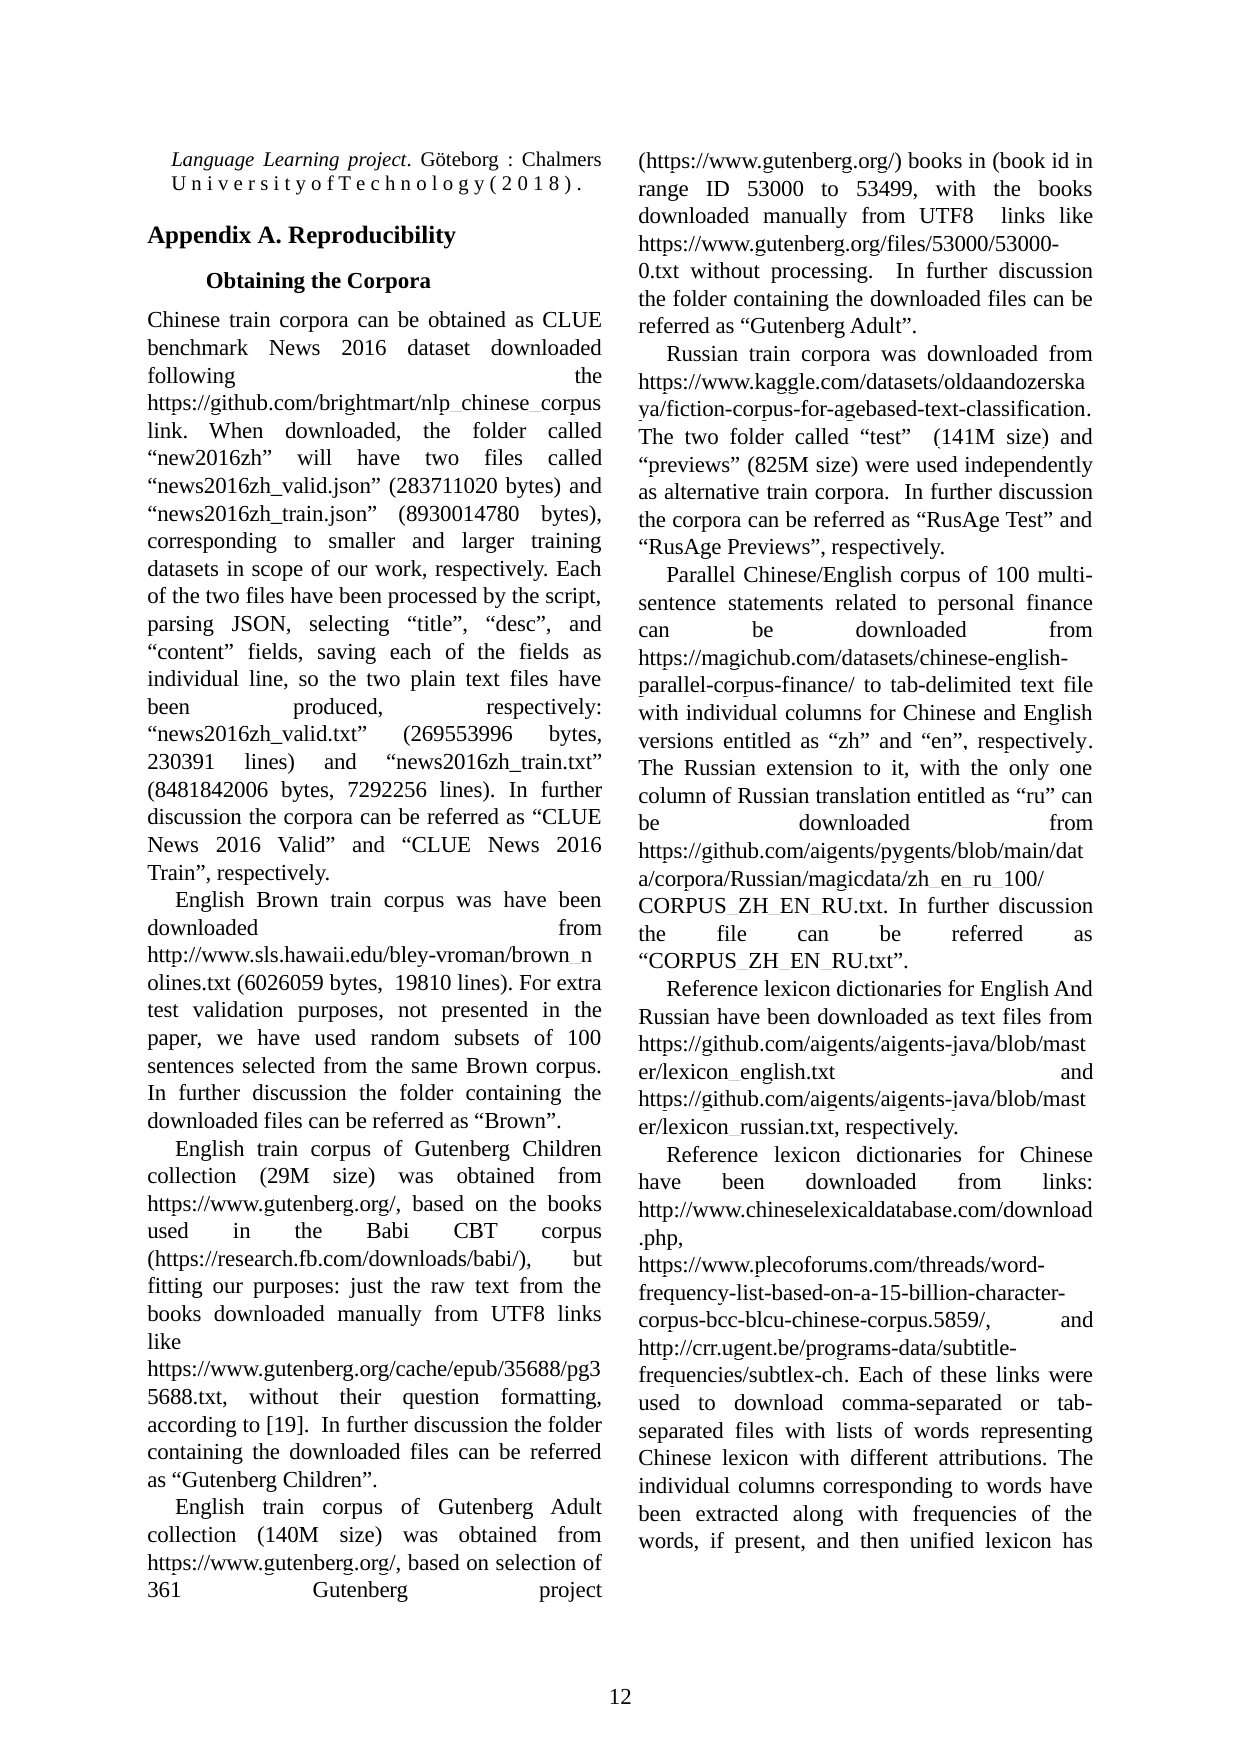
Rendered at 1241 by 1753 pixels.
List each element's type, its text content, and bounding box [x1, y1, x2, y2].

text Russian train corpora was downloaded from https://www.kaggle.com/datasets/oldaandozerskaya/fiction-corpus-for-agebased-text-classification. The two folder called “test” (141M size) and “previews” (825M size) were used independently as alternative train corpora. In further discussion the corpora can be referred as “RusAge Test” and “RusAge Previews”, respectively. [638, 447, 1093, 560]
text Reference lexicon dictionaries for English And Russian have been downloaded as text files from https://github.com/aigents/aigents-java/blob/master/lexicon_english.txt and https://github.com/aigents/aigents-java/blob/master/lexicon_russian.txt, respectively. [638, 975, 1093, 1139]
text Parallel Chinese/English corpus of 100 multi-sentence statements related to personal finance can be downloaded from https://magichub.com/datasets/chinese-english-parallel-corpus-finance/ to tab-delimited text file with individual columns for Chinese and English versions entitled as “zh” and “en”, respectively. The Russian extension to it, with the only one column of Russian translation entitled as “ru” can be downloaded from https://github.com/aigents/pygents/blob/main/data/corpora/Russian/magicdata/zh_en_ru_100/CORPUS_ZH_EN_RU.txt. In further discussion the file can be referred as “CORPUS_ZH_EN_RU.txt”. [638, 723, 1093, 974]
text Parallel Chinese/English corpus of 100 multi-sentence statements related to personal finance can be downloaded from https://magichub.com/datasets/chinese-english-parallel-corpus-finance/ to tab-delimited text file with individual columns for Chinese and English versions entitled as “zh” and “en”, respectively. The Russian extension to it, with the only one column of Russian translation entitled as “ru” can be downloaded from https://github.com/aigents/pygents/blob/main/data/corpora/Russian/magicdata/zh_en_ru_100/CORPUS_ZH_EN_RU.txt. In further discussion the file can be referred as “CORPUS_ZH_EN_RU.txt”. [638, 561, 1093, 694]
text English Brown train corpus was have been downloaded from http://www.sls.hawaii.edu/bley-vroman/brown_nolines.txt (6026059 bytes, 19810 lines). For extra test validation purposes, not presented in the paper, we have used random subsets of 100 sentences selected from the same Brown corpus. In further discussion the folder containing the downloaded files can be referred as “Brown”. [147, 886, 602, 1133]
text English train corpus of Gutenberg Adult collection (140M size) was obtained from https://www.gutenberg.org/, based on selection of 361 Gutenberg project (https://www.gutenberg.org/) books in (book id in range ID 53000 to 53499, with the books downloaded manually from UTF8 links like https://www.gutenberg.org/files/53000/53000-0.txt without processing. In further discussion the folder containing the downloaded files can be referred as “Gutenberg Adult”. [638, 147, 1093, 339]
text English train corpus of Gutenberg Children collection (29M size) was obtained from https://www.gutenberg.org/, based on the books used in the Babi CBT corpus (https://research.fb.com/downloads/babi/), but fitting our purposes: just the raw text from the books downloaded manually from UTF8 links like https://www.gutenberg.org/cache/epub/35688/pg35688.txt, without their question formatting, according to [19]. In further discussion the folder containing the downloaded files can be referred as “Gutenberg Children”. [147, 1134, 602, 1492]
text Russian train corpora was downloaded from https://www.kaggle.com/datasets/oldaandozerskaya/fiction-corpus-for-agebased-text-classification. The two folder called “test” (141M size) and “previews” (825M size) were used independently as alternative train corpora. In further discussion the corpora can be referred as “RusAge Test” and “RusAge Previews”, respectively. [638, 340, 1093, 446]
text Appendix A. Reproducibility [147, 220, 602, 249]
text English train corpus of Gutenberg Adult collection (140M size) was obtained from https://www.gutenberg.org/, based on selection of 361 Gutenberg project (https://www.gutenberg.org/) books in (book id in range ID 53000 to 53499, with the books downloaded manually from UTF8 links like https://www.gutenberg.org/files/53000/53000-0.txt without processing. In further discussion the folder containing the downloaded files can be referred as “Gutenberg Adult”. [147, 1493, 602, 1603]
list Obtaining the Corpora [206, 268, 602, 294]
text Chinese train corpora can be obtained as CLUE benchmark News 2016 dataset downloaded following the https://github.com/brightmart/nlp_chinese_corpus link. When downloaded, the folder called “new2016zh” will have two files called “news2016zh_valid.json” (283711020 bytes) and “news2016zh_train.json” (8930014780 bytes), corresponding to smaller and larger training datasets in scope of our work, respectively. Each of the two files have been processed by the script, parsing JSON, selecting “title”, “desc”, and “content” fields, saving each of the fields as individual line, so the two plain text files have been produced, respectively: “news2016zh_valid.txt” (269553996 bytes, 230391 lines) and “news2016zh_train.txt” (8481842006 bytes, 7292256 lines). In further discussion the corpora can be referred as “CLUE News 2016 Valid” and “CLUE News 2016 Train”, respectively. [147, 413, 602, 885]
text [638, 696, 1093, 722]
